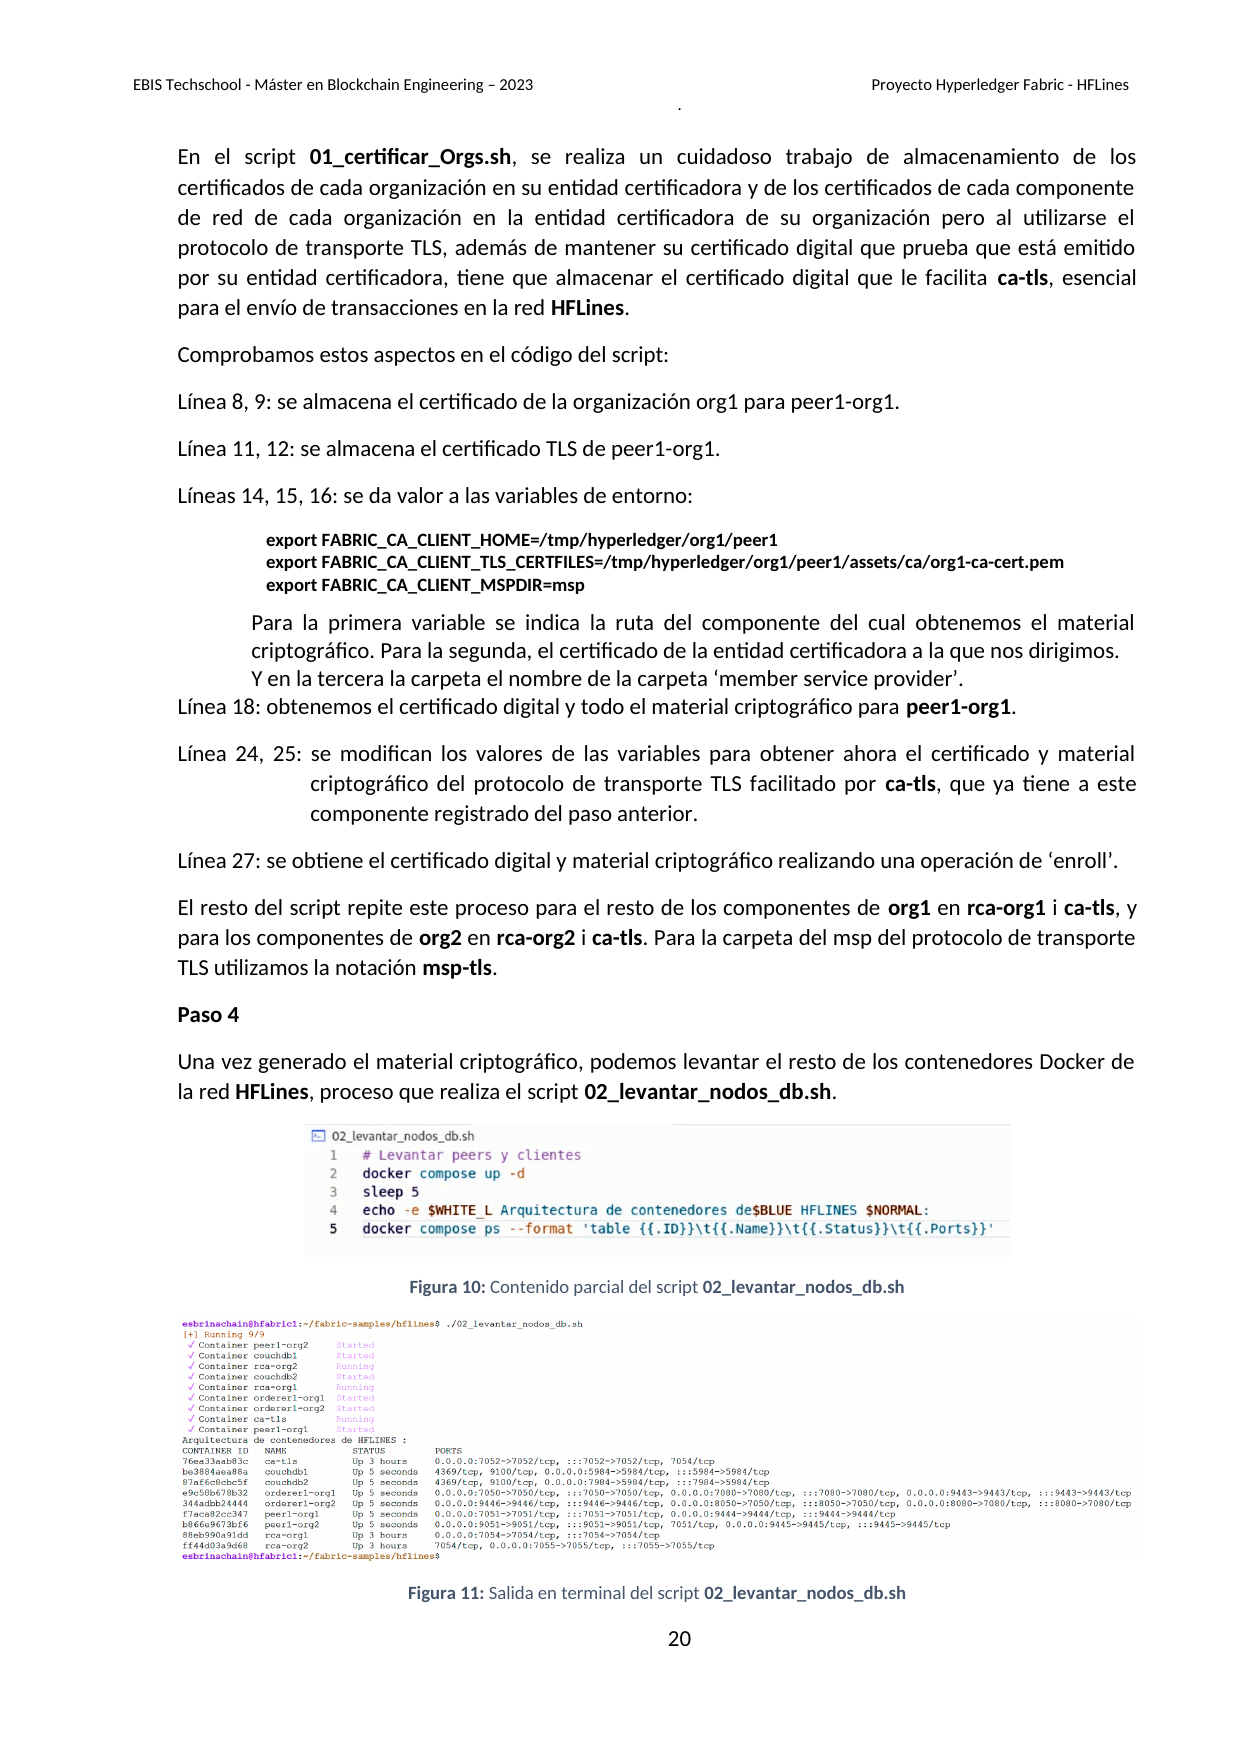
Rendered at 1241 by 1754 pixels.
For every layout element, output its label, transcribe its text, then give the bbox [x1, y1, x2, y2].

text Línea 18: obtenemos el certificado digital y todo el material criptográfico para peer1-org1. [177, 692, 1137, 720]
text Paso 4 [177, 1000, 1137, 1028]
text Líneas 14, 15, 16: se da valor a las variables de entorno: [177, 481, 1137, 509]
text En el script 01_certificar_Orgs.sh, se realiza un cuidadoso trabajo de almacenamiento de los certificados de cada organización en su entidad certificadora y de los certificados de cada componente de red de cada organización en la entidad certificadora de su organización pero al utilizarse el protocolo de transporte TLS, además de mantener su certificado digital que prueba que está emitido por su entidad certificadora, tiene que almacenar el certificado digital que le facilita ca-tls, esencial para el envío de transacciones en la red HFLines. [177, 142, 1137, 321]
text export FABRIC_CA_CLIENT_MSPDIR=msp [266, 574, 1137, 597]
text Línea 8, 9: se almacena el certificado de la organización org1 para peer1-org1. [177, 387, 1137, 415]
text El resto del script repite este proceso para el resto de los componentes de org1 en rca-org1 i ca-tls, y para los componentes de org2 en rca-org2 i ca-tls. Para la carpeta del msp del protocolo de transporte TLS utilizamos la notación msp-tls. [177, 893, 1137, 982]
picture [177, 1316, 1142, 1562]
text Para la primera variable se indica la ruta del componente del cual obtenemos el material criptográfico. Para la segunda, el certificado de la entidad certificadora a la que nos dirigimos. [251, 608, 1137, 664]
text Comprobamos estos aspectos en el código del script: [177, 340, 1137, 368]
text Línea 24, 25: se modifican los valores de las variables para obtener ahora el certificado y material criptográfico del protocolo de transporte TLS facilitado por ca-tls, que ya tiene a este componente registrado del paso anterior. [177, 739, 1137, 827]
text Y en la tercera la carpeta el nombre de la carpeta ‘member service provider’. [251, 664, 1137, 692]
text export FABRIC_CA_CLIENT_TLS_CERTFILES=/tmp/hyperledger/org1/peer1/assets/ca/org1-ca-cert.pem [266, 551, 1137, 574]
text Línea 27: se obtiene el certificado digital y material criptográfico realizando una operación de ‘enroll’. [177, 846, 1137, 874]
picture [303, 1124, 1011, 1257]
text Una vez generado el material criptográfico, podemos levantar el resto de los contenedores Docker de la red HFLines, proceso que realiza el script 02_levantar_nodos_db.sh. [177, 1047, 1137, 1106]
text Línea 11, 12: se almacena el certificado TLS de peer1-org1. [177, 434, 1137, 462]
text export FABRIC_CA_CLIENT_HOME=/tmp/hyperledger/org1/peer1 [266, 528, 1137, 551]
text Figura 10: Contenido parcial del script 02_levantar_nodos_db.sh [177, 1275, 1137, 1298]
text Figura 11: Salida en terminal del script 02_levantar_nodos_db.sh [177, 1581, 1137, 1604]
